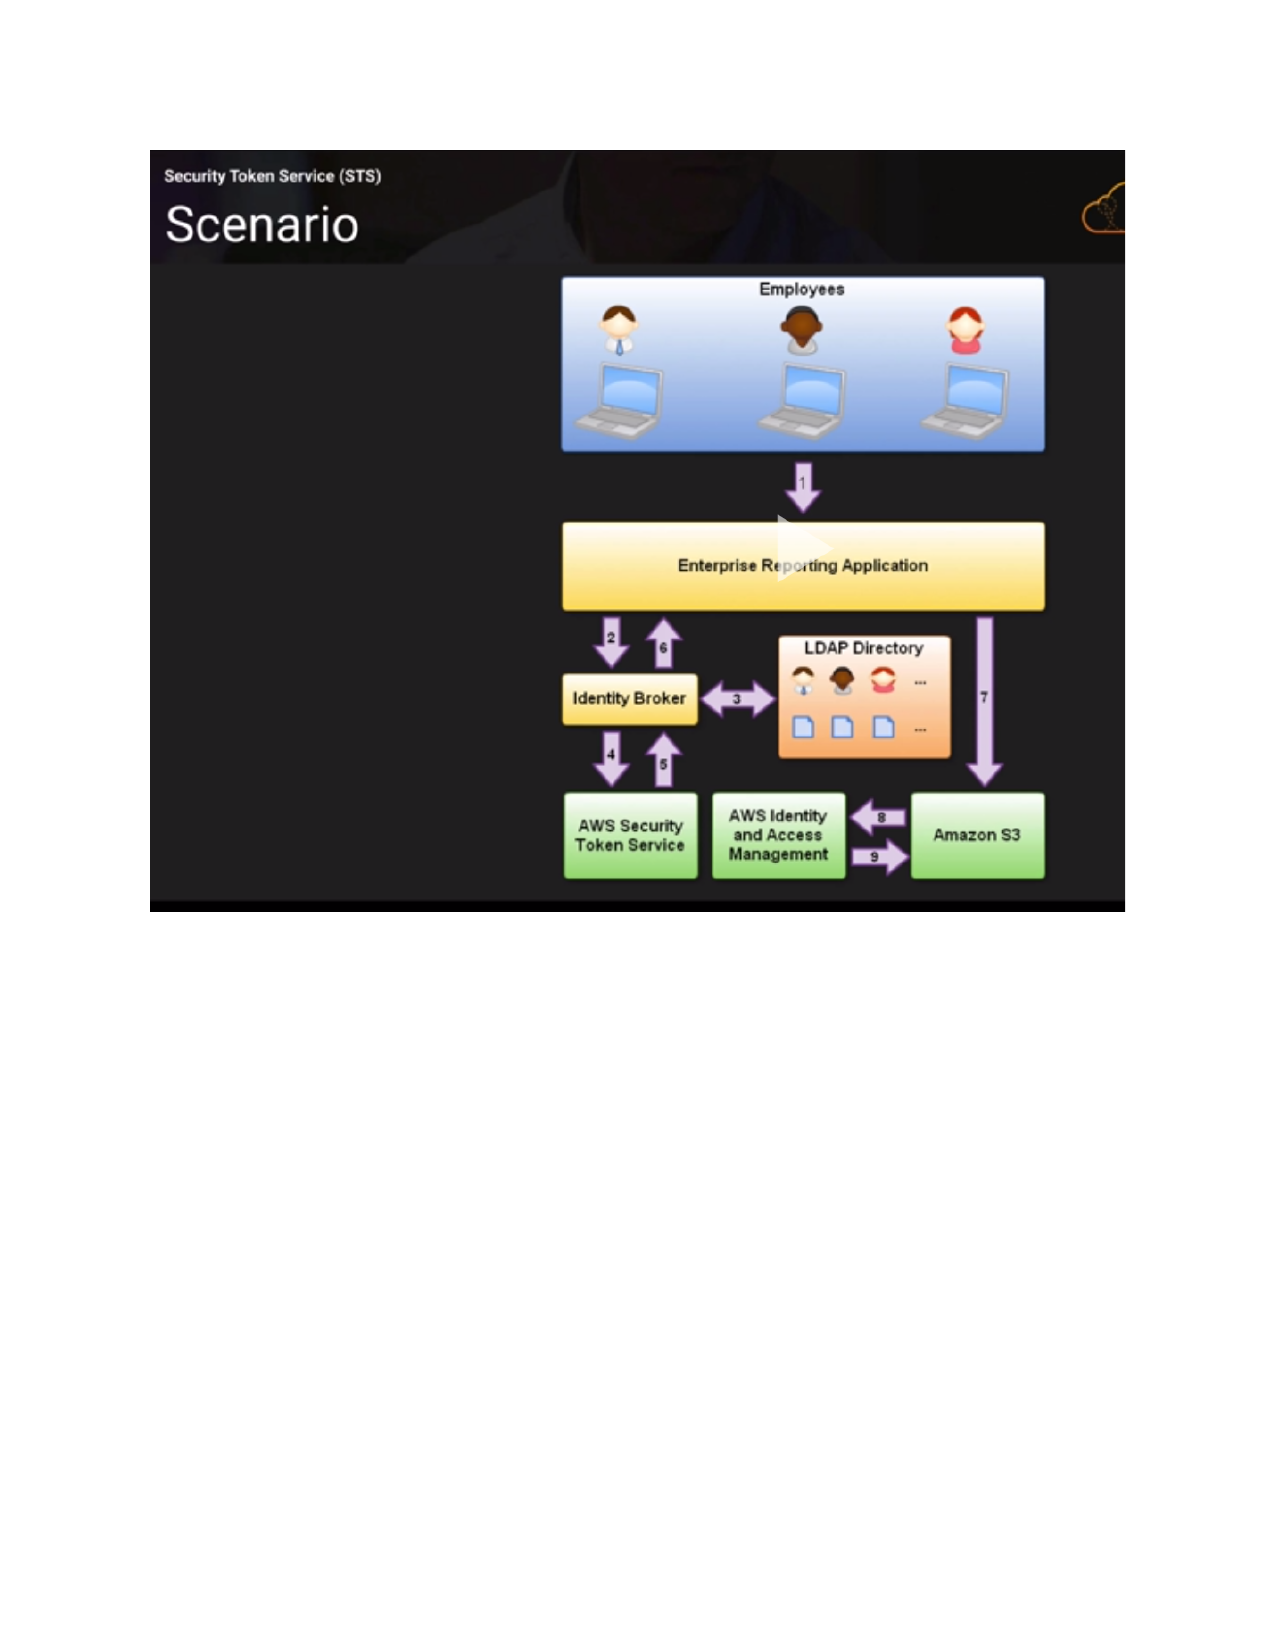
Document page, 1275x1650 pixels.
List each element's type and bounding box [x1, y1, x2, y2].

picture [150, 150, 1125, 912]
